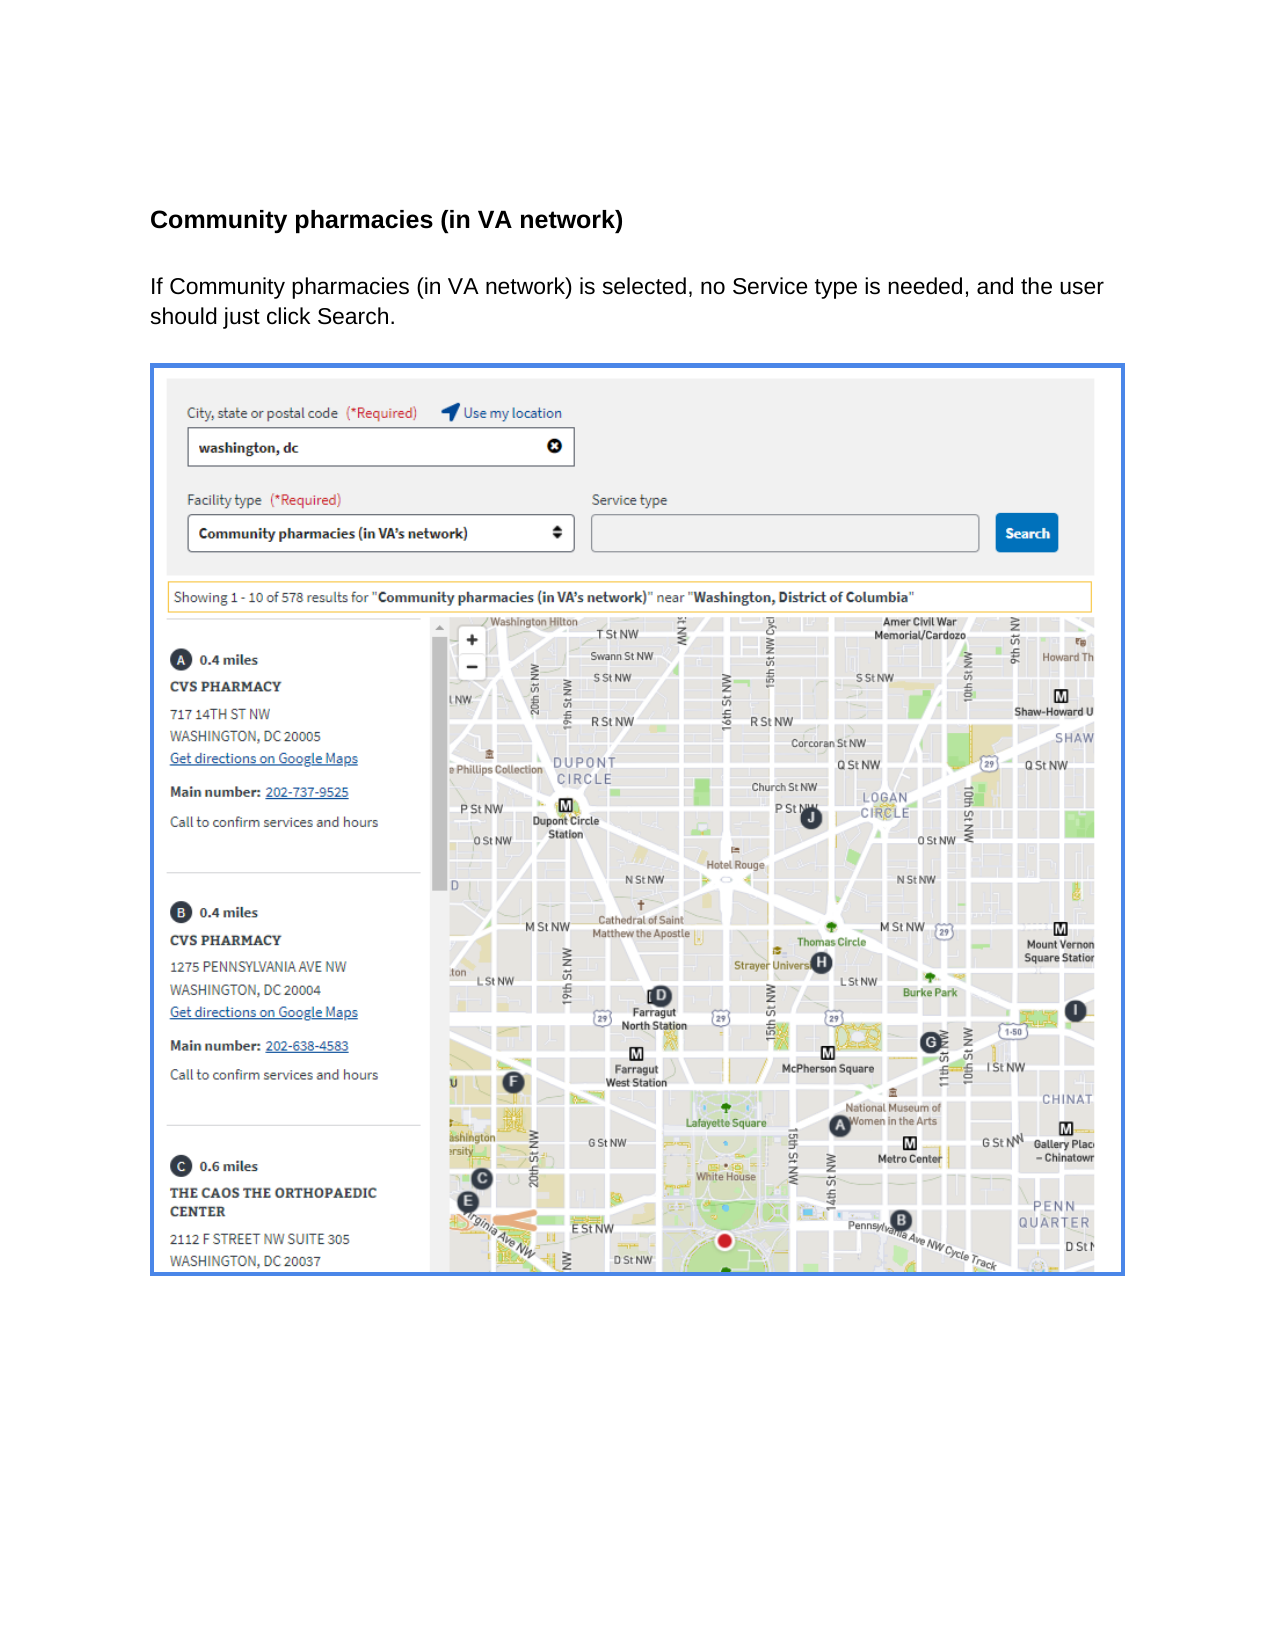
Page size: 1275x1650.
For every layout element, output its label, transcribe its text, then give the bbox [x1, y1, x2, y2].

subtitle Community pharmacies (in VA network) [150, 205, 1125, 234]
text If Community pharmacies (in VA network) is selected, no Service type is needed, and the user should just click Search. [150, 273, 1125, 329]
picture [154, 368, 1121, 1272]
